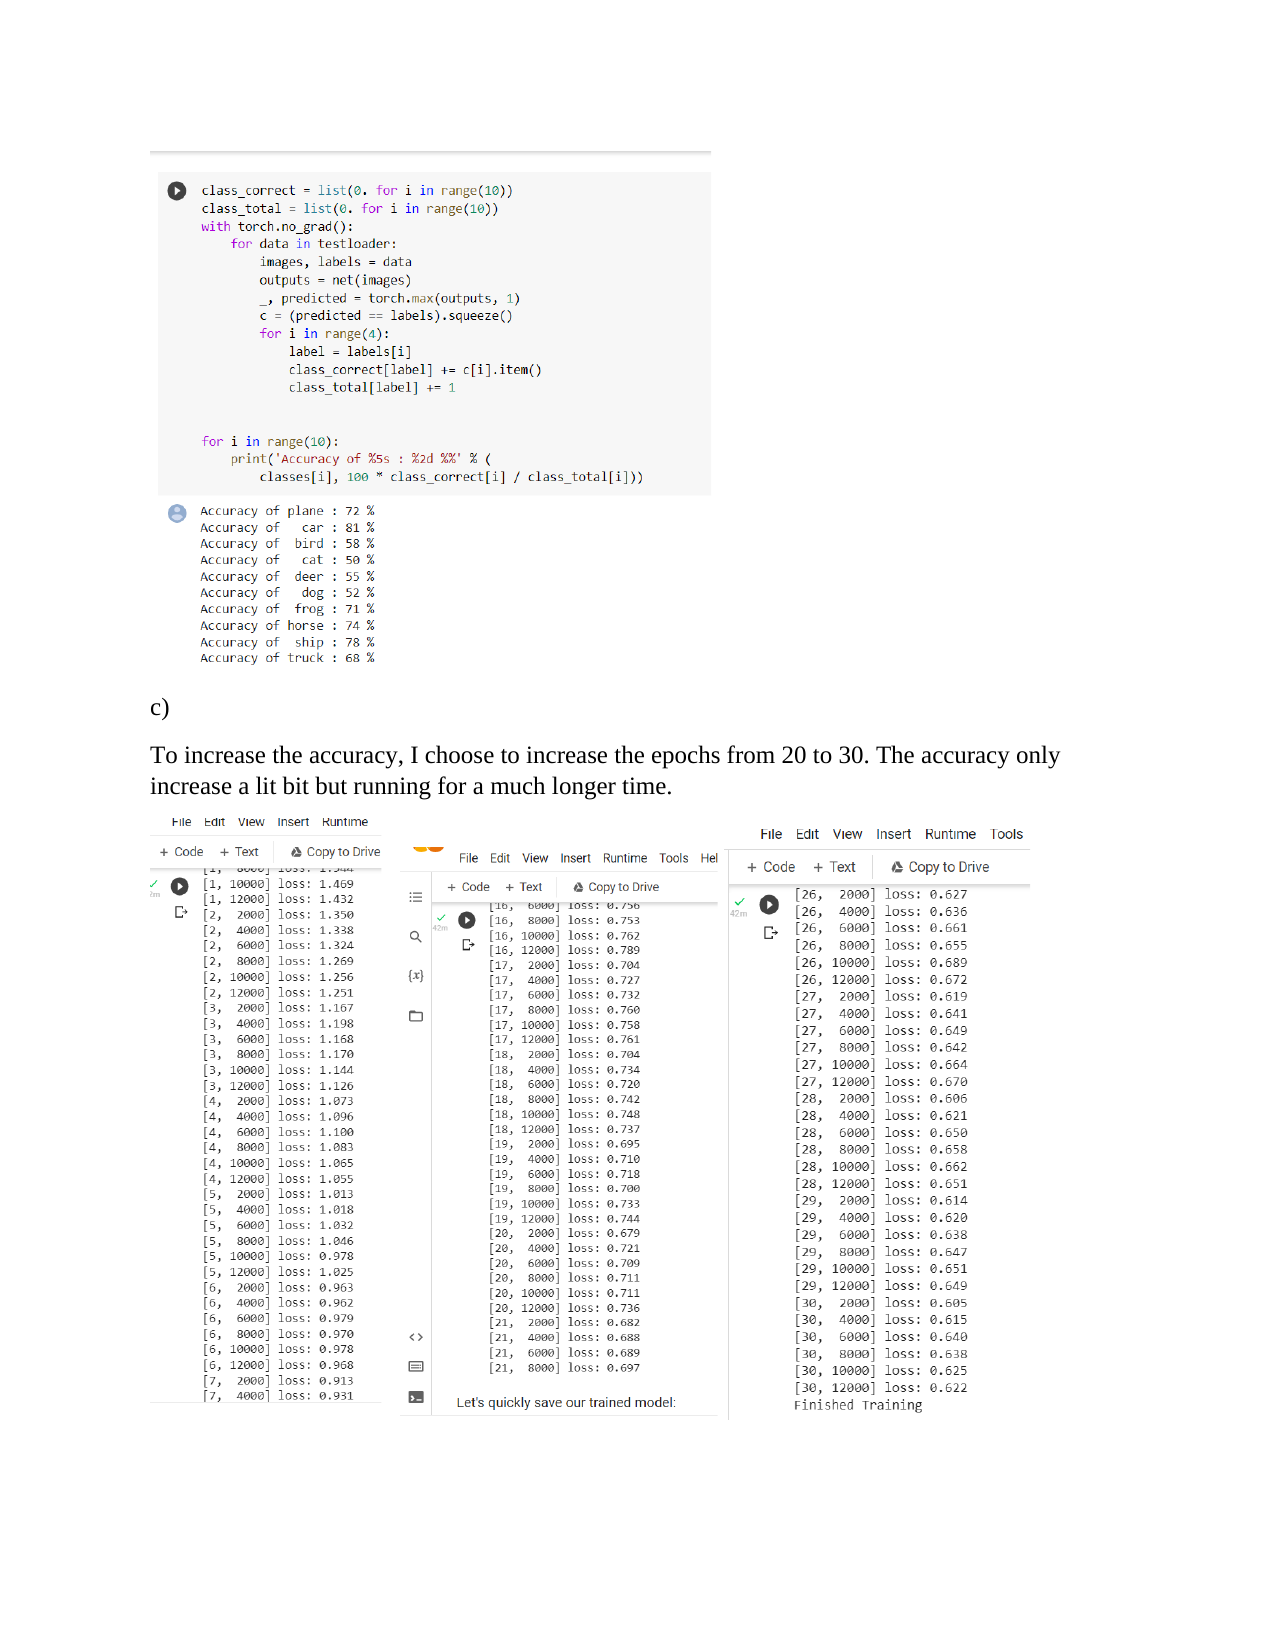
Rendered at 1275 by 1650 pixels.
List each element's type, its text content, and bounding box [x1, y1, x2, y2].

text c) [150, 692, 1125, 721]
text To increase the accuracy, I choose to increase the epochs from 20 to 30. The accuracy only increase a lit bit but running for a much longer time. [150, 740, 1125, 800]
picture [724, 829, 1031, 1420]
picture [150, 818, 382, 1420]
picture [150, 150, 712, 674]
picture [400, 847, 718, 1420]
